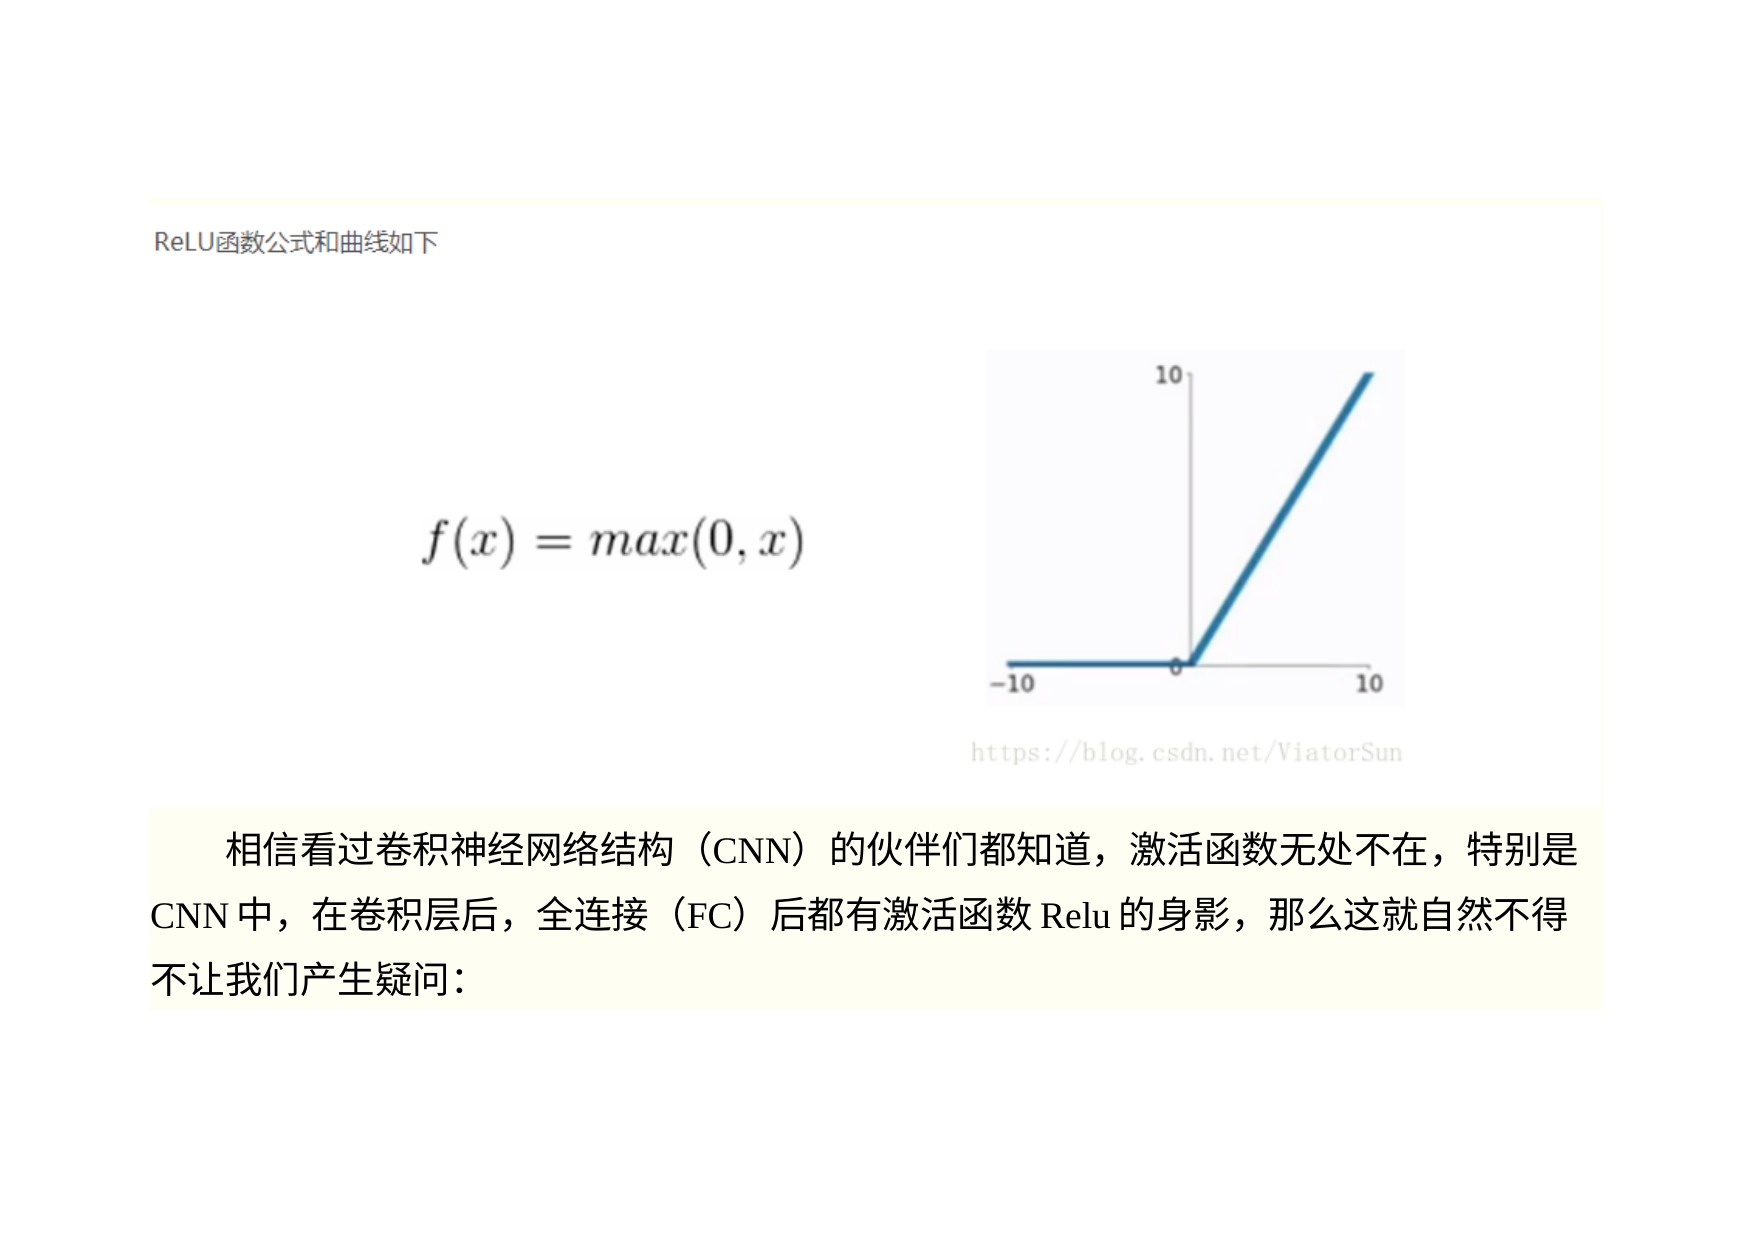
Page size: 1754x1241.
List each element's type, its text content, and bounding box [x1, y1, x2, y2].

text 相信看过卷积神经网络结构（CNN）的伙伴们都知道，激活函数无处不在，特别是CNN中，在卷积层后，全连接（FC）后都有激活函数Relu的身影，那么这就自然不得不让我们产生疑问： [150, 815, 1604, 1010]
picture [150, 206, 1601, 807]
